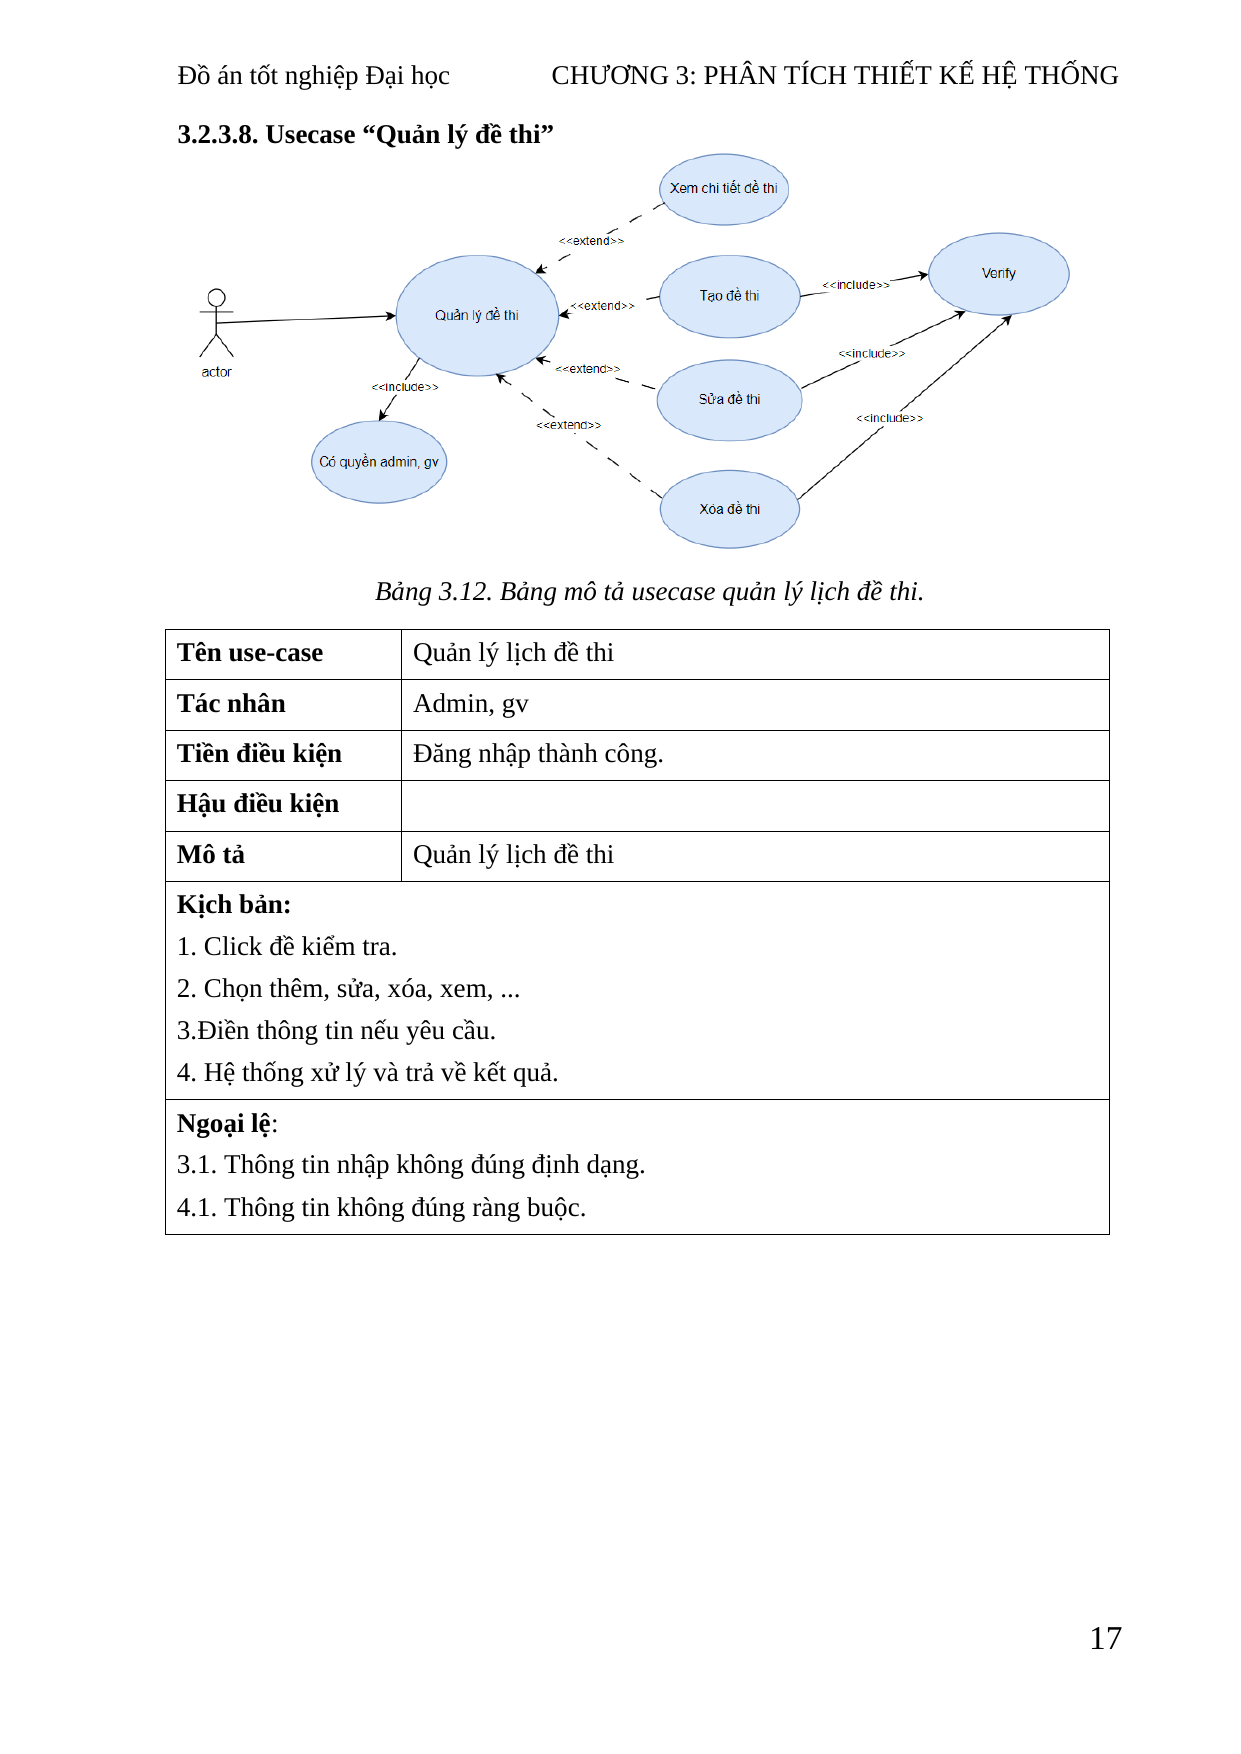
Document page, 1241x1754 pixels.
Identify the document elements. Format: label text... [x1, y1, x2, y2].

table_cell Đăng nhập thành công. [402, 731, 1109, 780]
table_cell Tác nhân [166, 680, 401, 730]
table_header Quản lý lịch đề thi [402, 630, 1109, 679]
table_cell Quản lý lịch đề thi [402, 832, 1109, 881]
table_cell Kịch bản: 1. Click đề kiểm tra. 2. Chọn thêm, sửa, xóa, xem, ... 3.Điền thông tin nếu yêu cầu. 4. Hệ thống xử lý và trả về kết quả. [166, 882, 1109, 1099]
subtitle 3.2.3.8. Usecase “Quản lý đề thi” [177, 118, 1122, 149]
table_cell Tiền điều kiện [166, 731, 401, 780]
table_cell Mô tả [166, 832, 401, 881]
picture [177, 153, 1123, 556]
table_cell [402, 781, 1109, 831]
table_cell Hậu điều kiện [166, 781, 401, 831]
table_header Tên use-case [166, 630, 401, 679]
table_cell Admin, gv [402, 680, 1109, 730]
table_cell Ngoại lệ: 3.1. Thông tin nhập không đúng định dạng. 4.1. Thông tin không đúng ràng buộc. [166, 1100, 1109, 1234]
